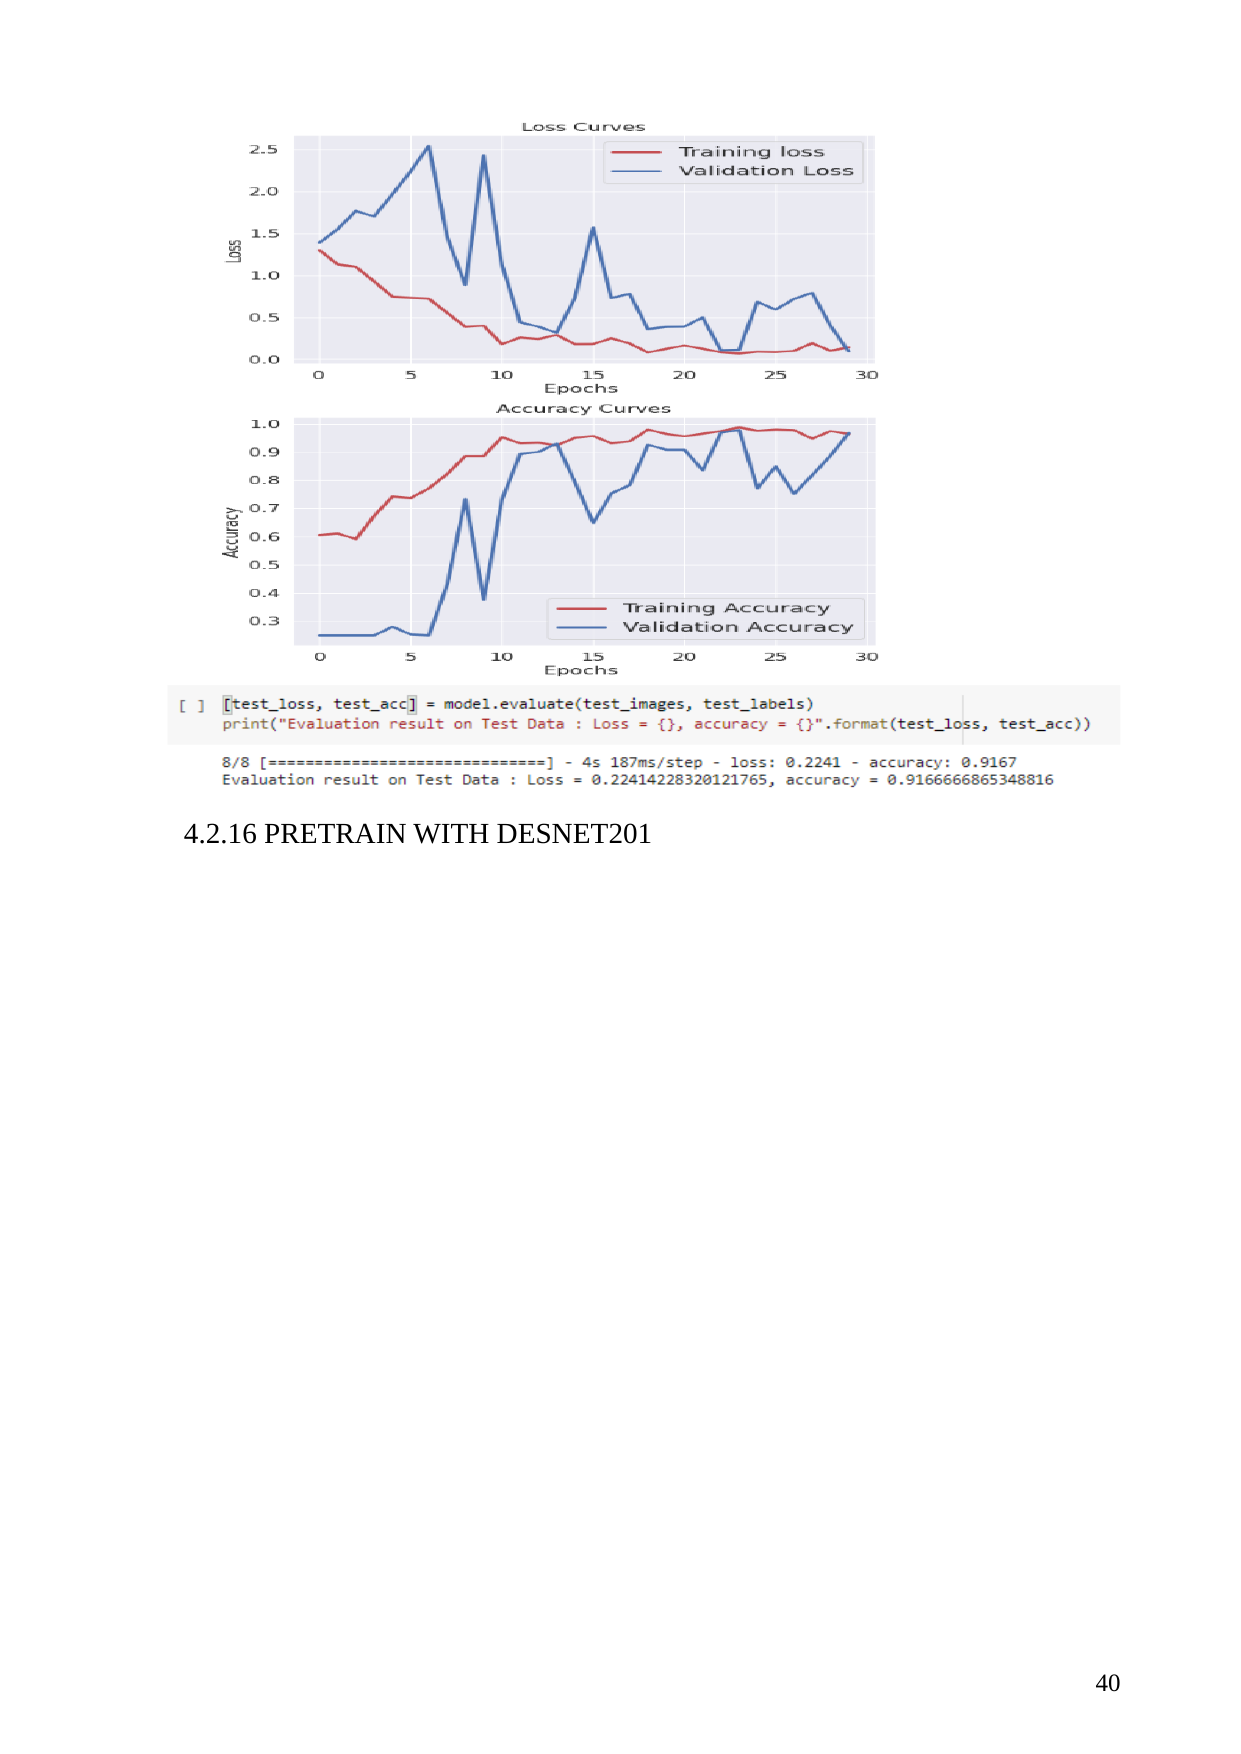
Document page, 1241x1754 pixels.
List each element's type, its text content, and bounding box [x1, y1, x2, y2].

picture [165, 120, 1121, 817]
text 4.2.16 PRETRAIN WITH DESNET201 [184, 817, 1120, 850]
